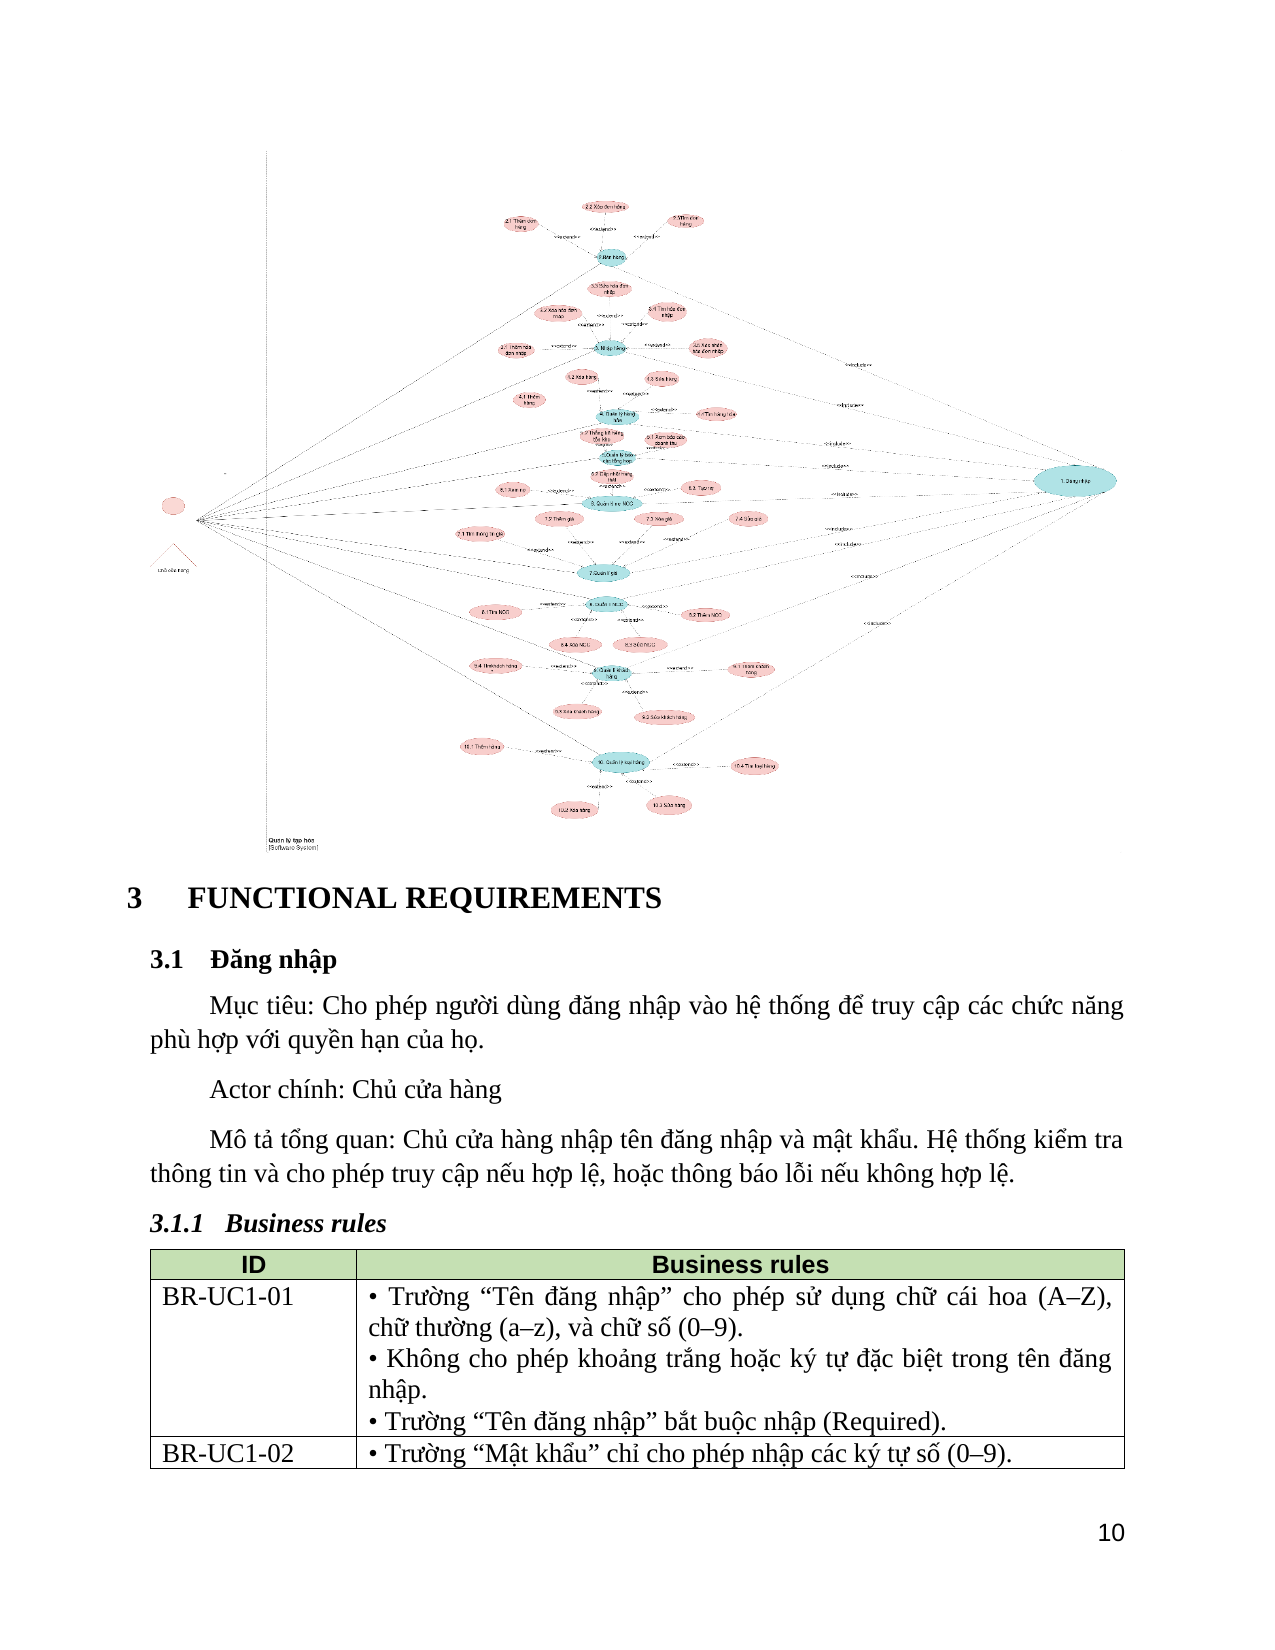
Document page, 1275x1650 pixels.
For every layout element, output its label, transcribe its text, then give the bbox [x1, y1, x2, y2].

table_cell BR-UC1-02 [151, 1437, 356, 1468]
text Mục tiêu: Cho phép người dùng đăng nhập vào hệ thống để truy cập các chức năng phù hợp với quyền hạn của họ. [150, 989, 1125, 1054]
table_cell • Trường “Tên đăng nhập” cho phép sử dụng chữ cái hoa (A–Z), chữ thường (a–z), và chữ số (0–9). • Không cho phép khoảng trắng hoặc ký tự đặc biệt trong tên đăng nhập. • Trường “Tên đăng nhập” bắt buộc nhập (Required). [357, 1280, 1124, 1436]
picture [150, 150, 1122, 853]
subtitle Đăng nhập [150, 943, 1125, 974]
table_cell BR-UC1-01 [151, 1280, 356, 1436]
text Mô tả tổng quan: Chủ cửa hàng nhập tên đăng nhập và mật khẩu. Hệ thống kiểm tra thông tin và cho phép truy cập nếu hợp lệ, hoặc thông báo lỗi nếu không hợp lệ. [150, 1123, 1125, 1188]
subtitle Business rules [150, 1207, 1125, 1238]
subtitle FUNCTIONAL REQUIREMENTS [150, 879, 1125, 916]
table_header ID [151, 1250, 356, 1279]
text Actor chính: Chủ cửa hàng [150, 1073, 1125, 1104]
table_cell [357, 1437, 1124, 1468]
table_header Business rules [357, 1250, 1124, 1279]
